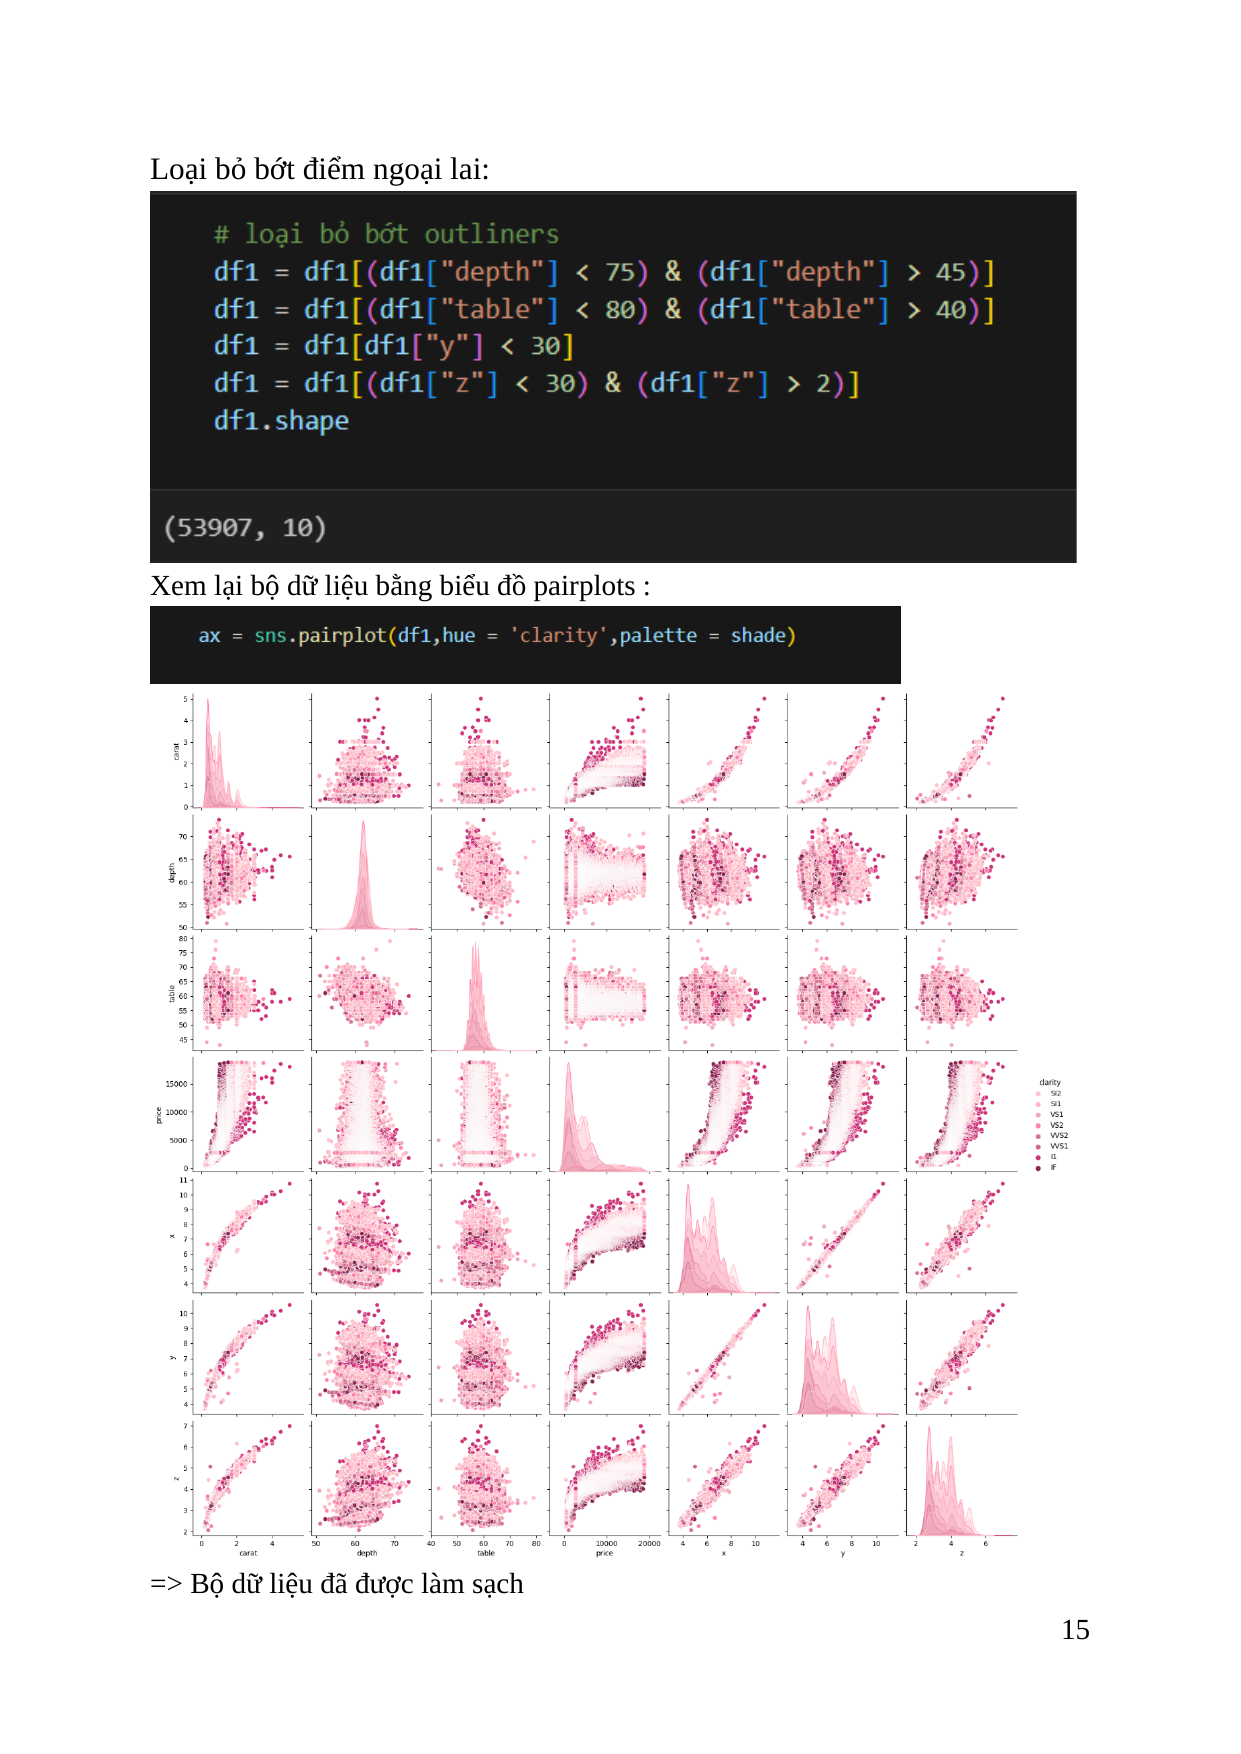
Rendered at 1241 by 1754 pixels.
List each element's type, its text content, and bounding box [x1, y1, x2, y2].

picture [150, 606, 901, 684]
picture [150, 688, 1075, 1562]
picture [150, 191, 1077, 563]
text Xem lại bộ dữ liệu bằng biểu đồ pairplots : [150, 568, 1090, 601]
